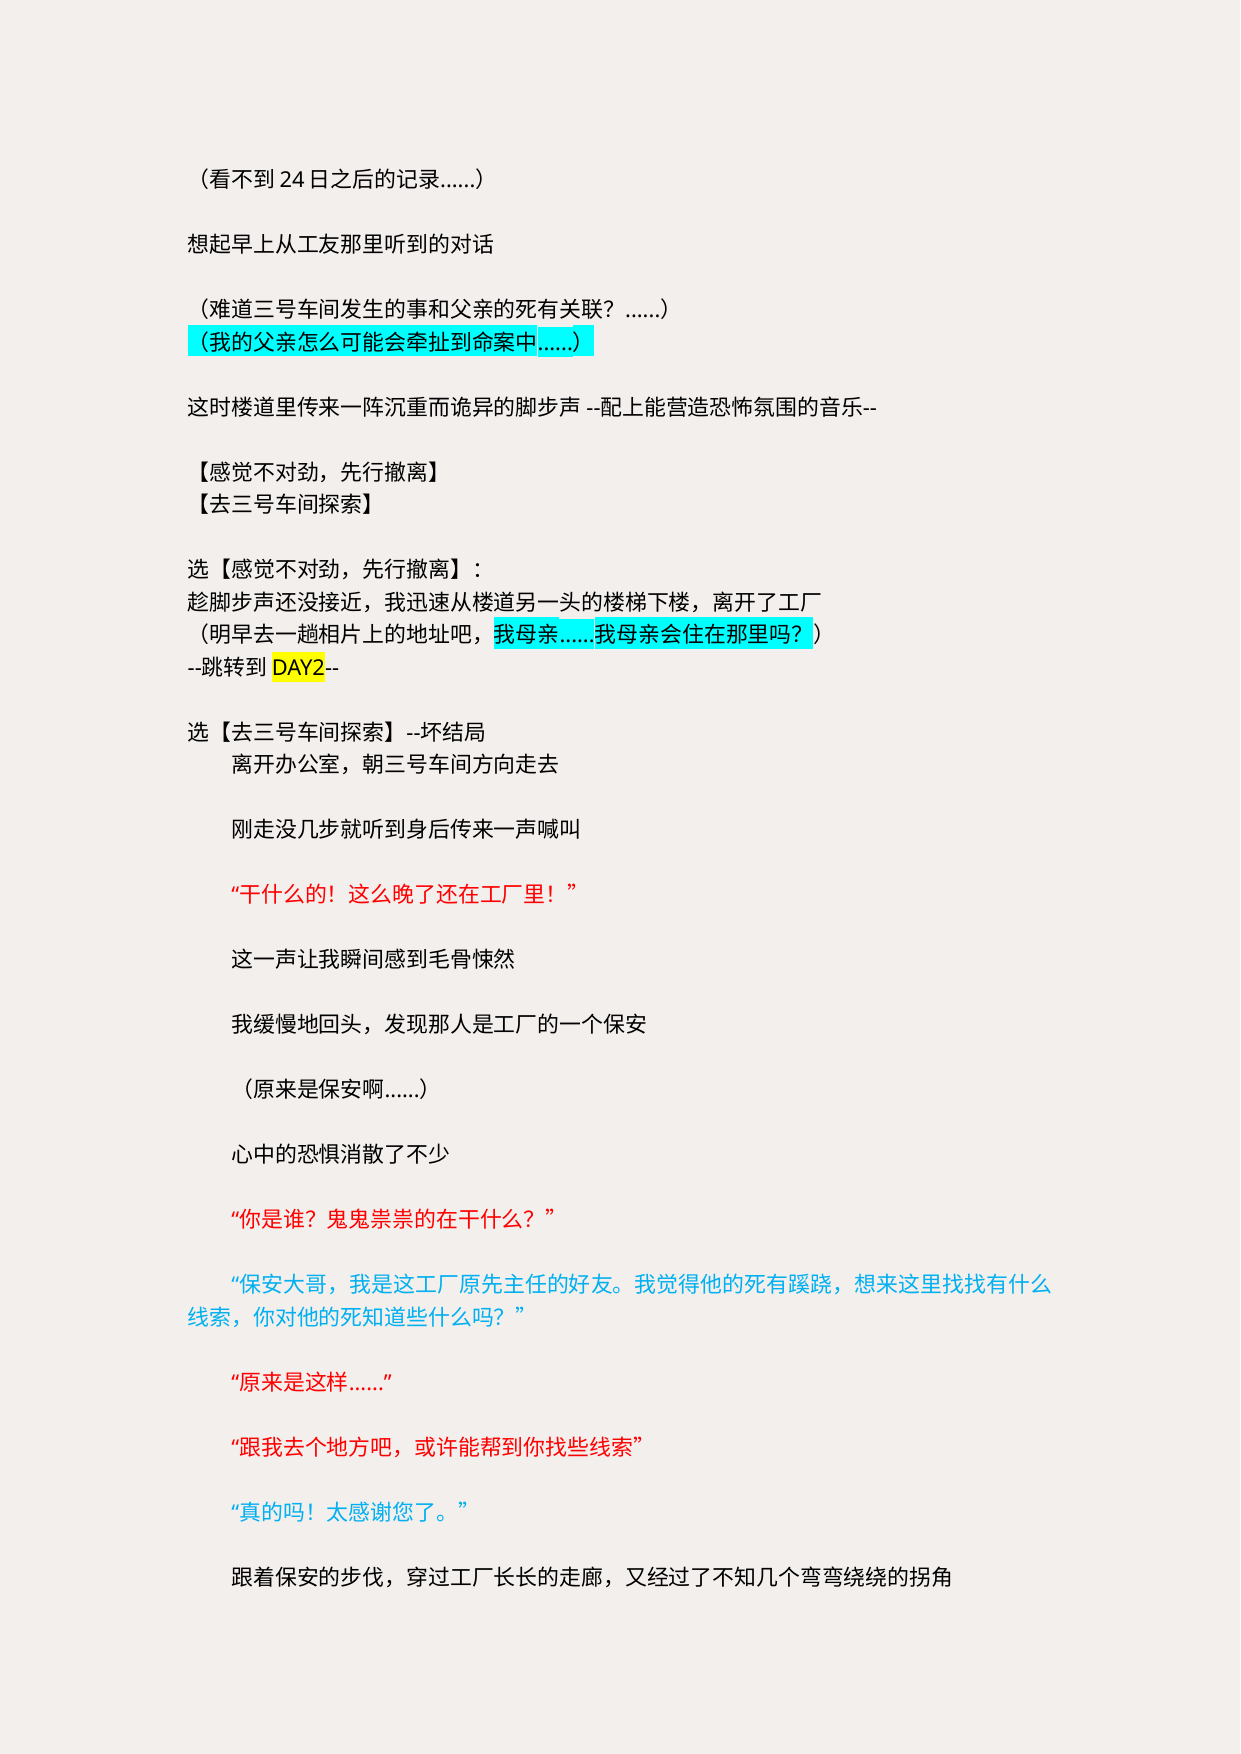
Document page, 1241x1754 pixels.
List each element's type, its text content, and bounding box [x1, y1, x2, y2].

text 我缓慢地回头，发现那人是工厂的一个保安 [187, 1007, 1053, 1039]
text 选【去三号车间探索】--坏结局 [187, 714, 1053, 747]
text 跟着保安的步伐，穿过工厂长长的走廊，又经过了不知几个弯弯绕绕的拐角 [187, 1559, 1053, 1592]
text （看不到24日之后的记录......） [187, 162, 1053, 194]
text 这时楼道里传来一阵沉重而诡异的脚步声 --配上能营造恐怖氛围的音乐-- [187, 389, 1053, 422]
text 趁脚步声还没接近，我迅速从楼道另一头的楼梯下楼，离开了工厂 [187, 584, 1053, 617]
text “真的吗！太感谢您了。” [187, 1494, 1053, 1527]
text 离开办公室，朝三号车间方向走去 [187, 747, 1053, 779]
text 刚走没几步就听到身后传来一声喊叫 [187, 812, 1053, 844]
text 心中的恐惧消散了不少 [187, 1137, 1053, 1169]
text “你是谁？鬼鬼祟祟的在干什么？” [187, 1202, 1053, 1234]
text （难道三号车间发生的事和父亲的死有关联？......） [187, 292, 1053, 324]
text 【感觉不对劲，先行撤离】 [187, 454, 1053, 487]
text “跟我去个地方吧，或许能帮到你找些线索” [187, 1429, 1053, 1462]
text （明早去一趟相片上的地址吧，我母亲......我母亲会住在那里吗？） [813, 617, 1053, 649]
text （我的父亲怎么可能会牵扯到命案中......） [187, 324, 1053, 357]
text 想起早上从工友那里听到的对话 [187, 227, 1053, 259]
picture [311, 1277, 319, 1282]
text “干什么的！这么晚了还在工厂里！” [187, 877, 1053, 909]
text --跳转到DAY2-- [187, 649, 1053, 682]
text “保安大哥，我是这工厂原先主任的好友。我觉得他的死有蹊跷，想来这里找找有什么线索，你对他的死知道些什么吗？” [187, 1267, 1053, 1332]
text 选【感觉不对劲，先行撤离】： [187, 552, 1053, 584]
text （明早去一趟相片上的地址吧，我母亲......我母亲会住在那里吗？） [187, 617, 494, 649]
text （原来是保安啊......） [187, 1072, 1053, 1104]
text “原来是这样......” [187, 1364, 1053, 1397]
text 这一声让我瞬间感到毛骨悚然 [187, 942, 1053, 974]
text 【去三号车间探索】 [187, 487, 1053, 519]
